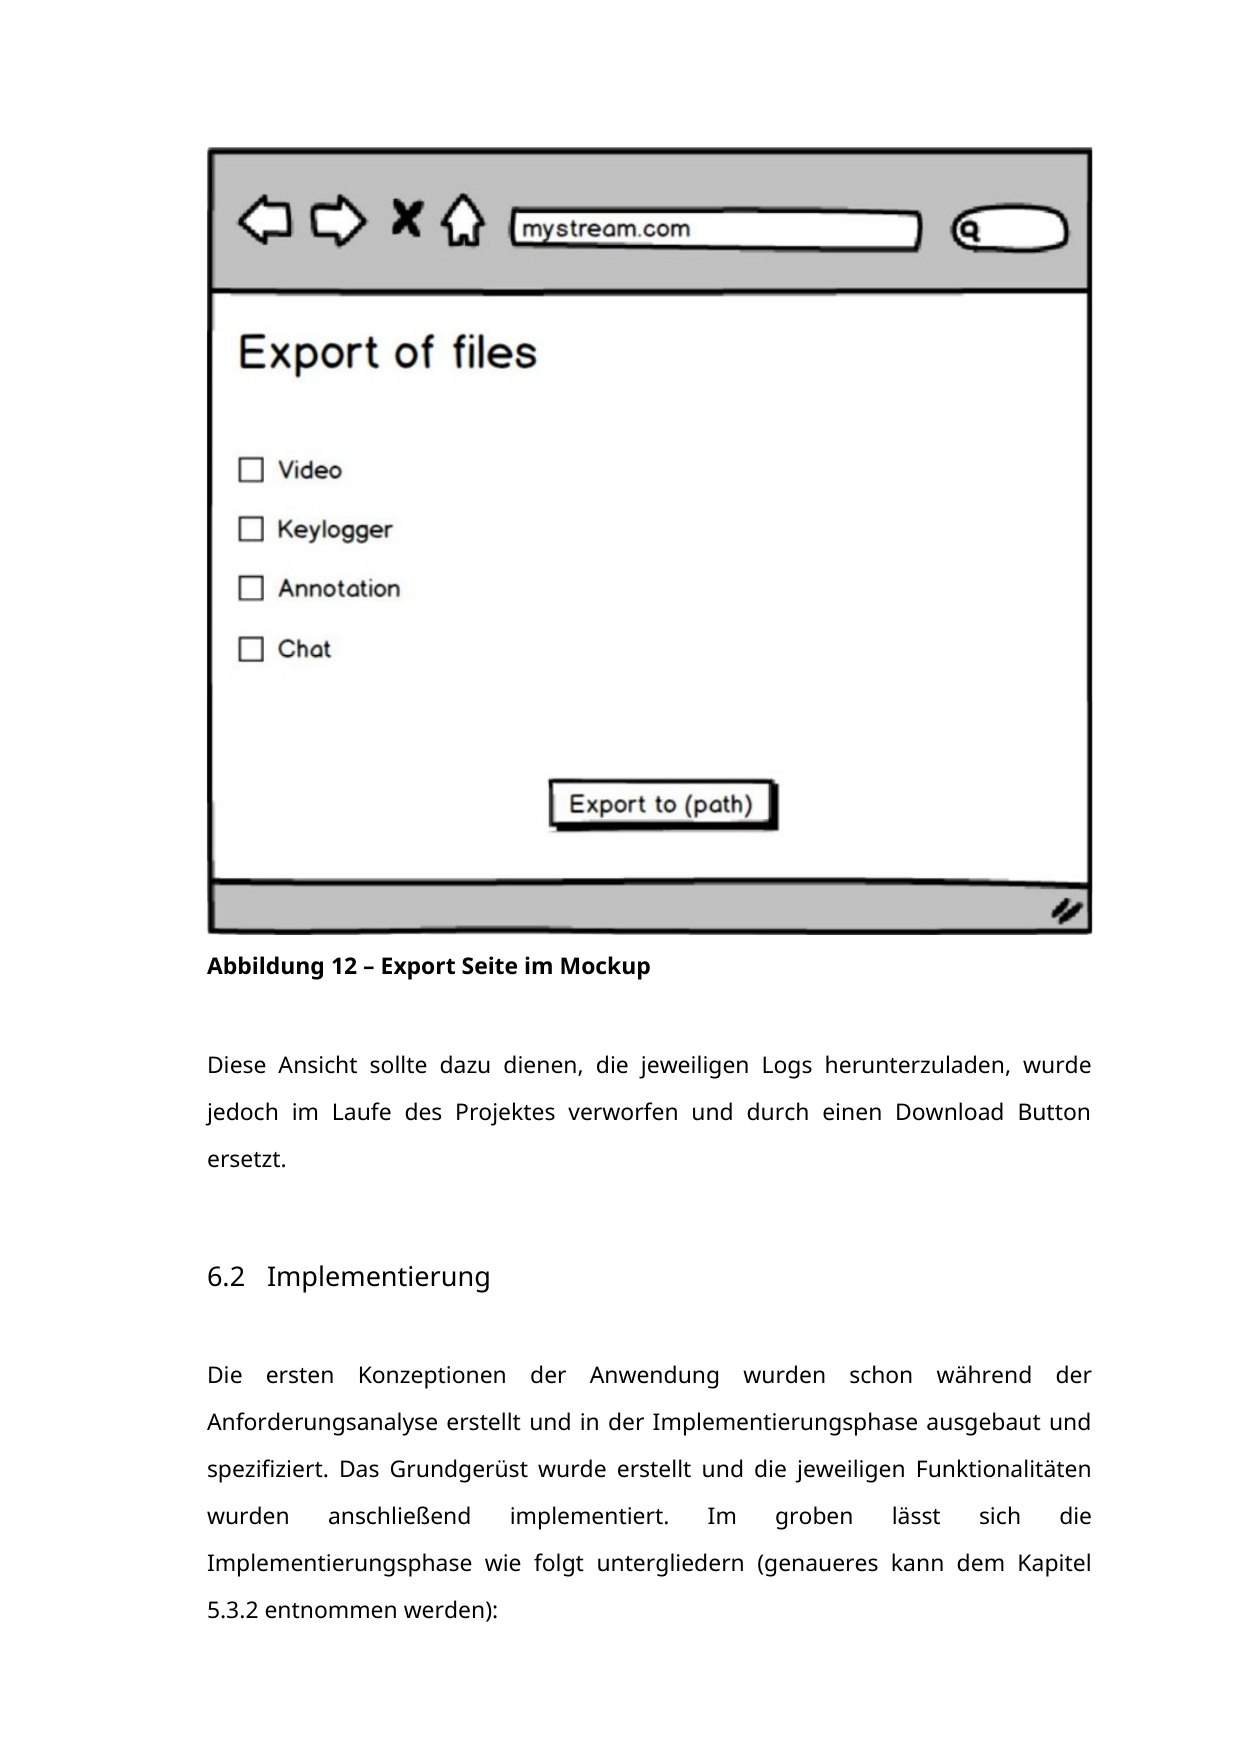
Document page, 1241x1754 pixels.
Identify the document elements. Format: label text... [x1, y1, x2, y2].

picture [206, 147, 1093, 935]
text Die ersten Konzeptionen der Anwendung wurden schon während der Anforderungsanalyse erstellt und in der Implementierungsphase ausgebaut und spezifiziert. Das Grundgerüst wurde erstellt und die jeweiligen Funktionalitäten wurden anschließend implementiert. Im groben lässt sich die Implementierungsphase wie folgt untergliedern (genaueres kann dem Kapitel 5.3.2 entnommen werden): [207, 1359, 1092, 1625]
text Abbildung 12 – Export Seite im Mockup [207, 950, 1092, 981]
text Diese Ansicht sollte dazu dienen, die jeweiligen Logs herunterzuladen, wurde jedoch im Laufe des Projektes verworfen und durch einen Download Button ersetzt. [207, 1049, 1092, 1174]
subtitle Implementierung [207, 1257, 1092, 1294]
